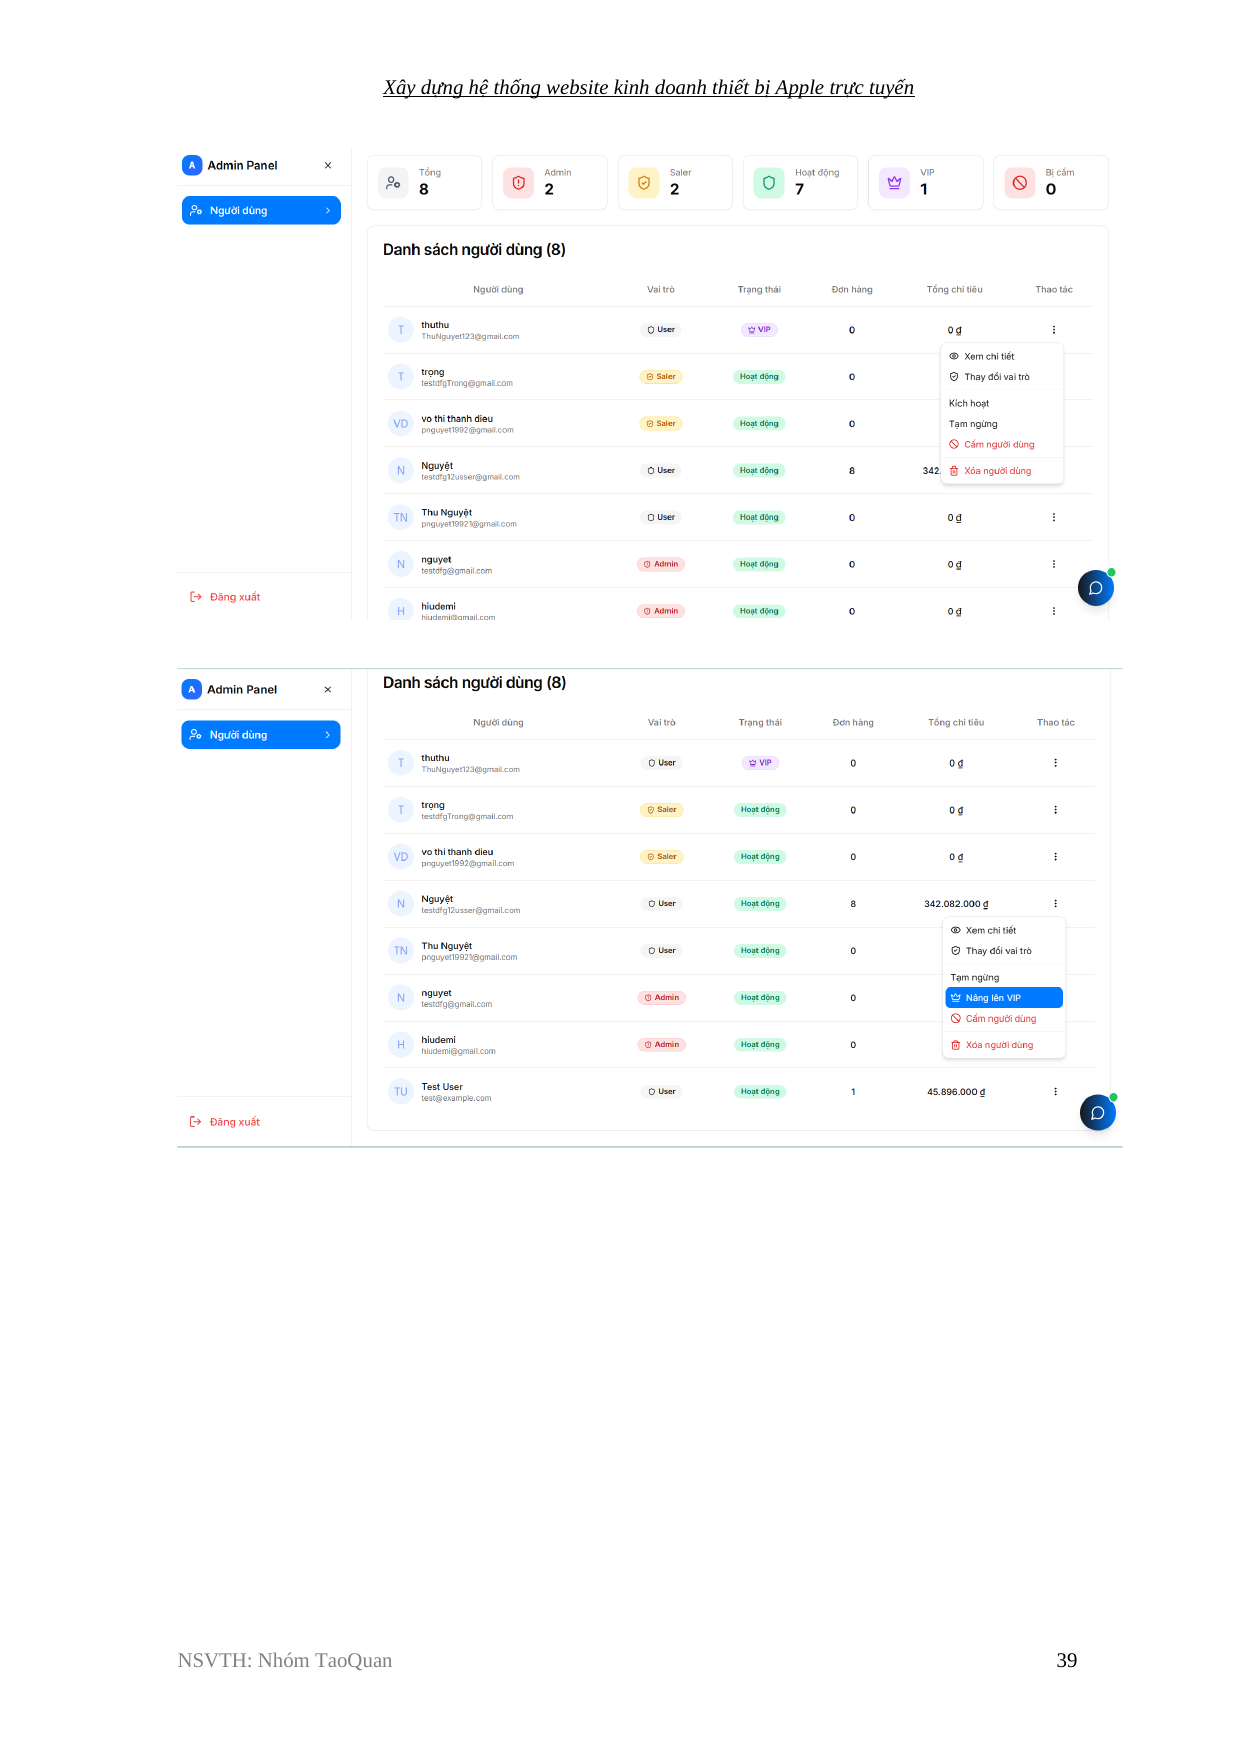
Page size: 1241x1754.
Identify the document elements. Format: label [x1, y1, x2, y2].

picture [177, 668, 1123, 1148]
picture [177, 147, 1123, 620]
